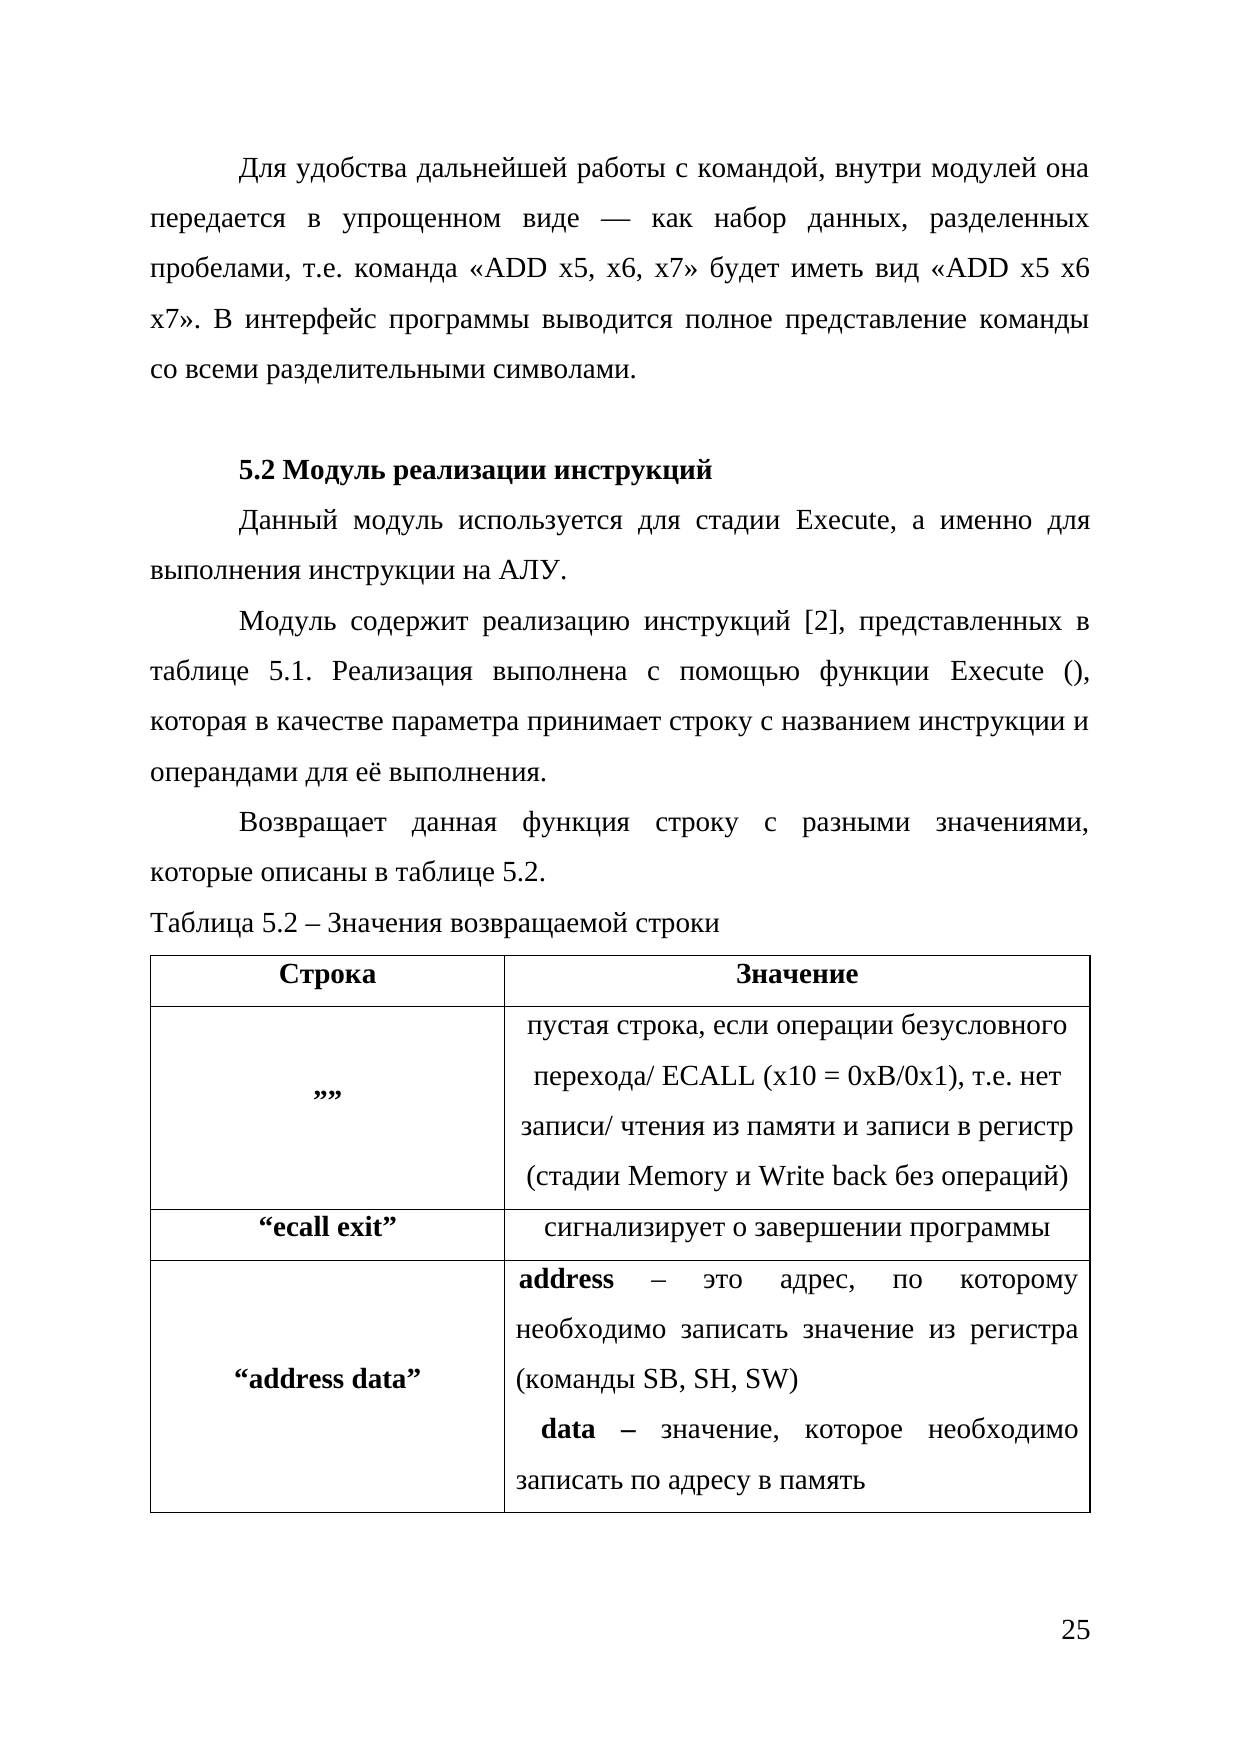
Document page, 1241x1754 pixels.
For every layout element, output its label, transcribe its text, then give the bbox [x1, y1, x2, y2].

subtitle 5.2 Модуль реализации инструкций [150, 452, 1090, 485]
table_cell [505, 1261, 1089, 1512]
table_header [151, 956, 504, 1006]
text Модуль содержит реализацию инструкций [2], представленных в таблице 5.1. Реализация выполнена с помощью функции Execute (), которая в качестве параметра принимает строку с названием инструкции и операндами для её выполнения. [150, 603, 1090, 787]
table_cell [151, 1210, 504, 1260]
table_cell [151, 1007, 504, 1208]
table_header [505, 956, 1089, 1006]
text Возвращает данная функция строку с разными значениями, которые описаны в таблице 5.2. [150, 804, 1090, 888]
text Данный модуль используется для стадии Execute, а именно для выполнения инструкции на АЛУ. [150, 502, 1090, 586]
text Для удобства дальнейшей работы с командой, внутри модулей она передается в упрощенном виде — как набор данных, разделенных пробелами, т.е. команда «ADD x5, x6, x7» будет иметь вид «ADD x5 x6 x7». В интерфейс программы выводится полное представление команды со всеми разделительными символами. [150, 150, 1090, 385]
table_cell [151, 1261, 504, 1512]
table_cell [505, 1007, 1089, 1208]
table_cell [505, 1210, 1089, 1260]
text Таблица 5.2 – Значения возвращаемой строки [150, 905, 1090, 938]
